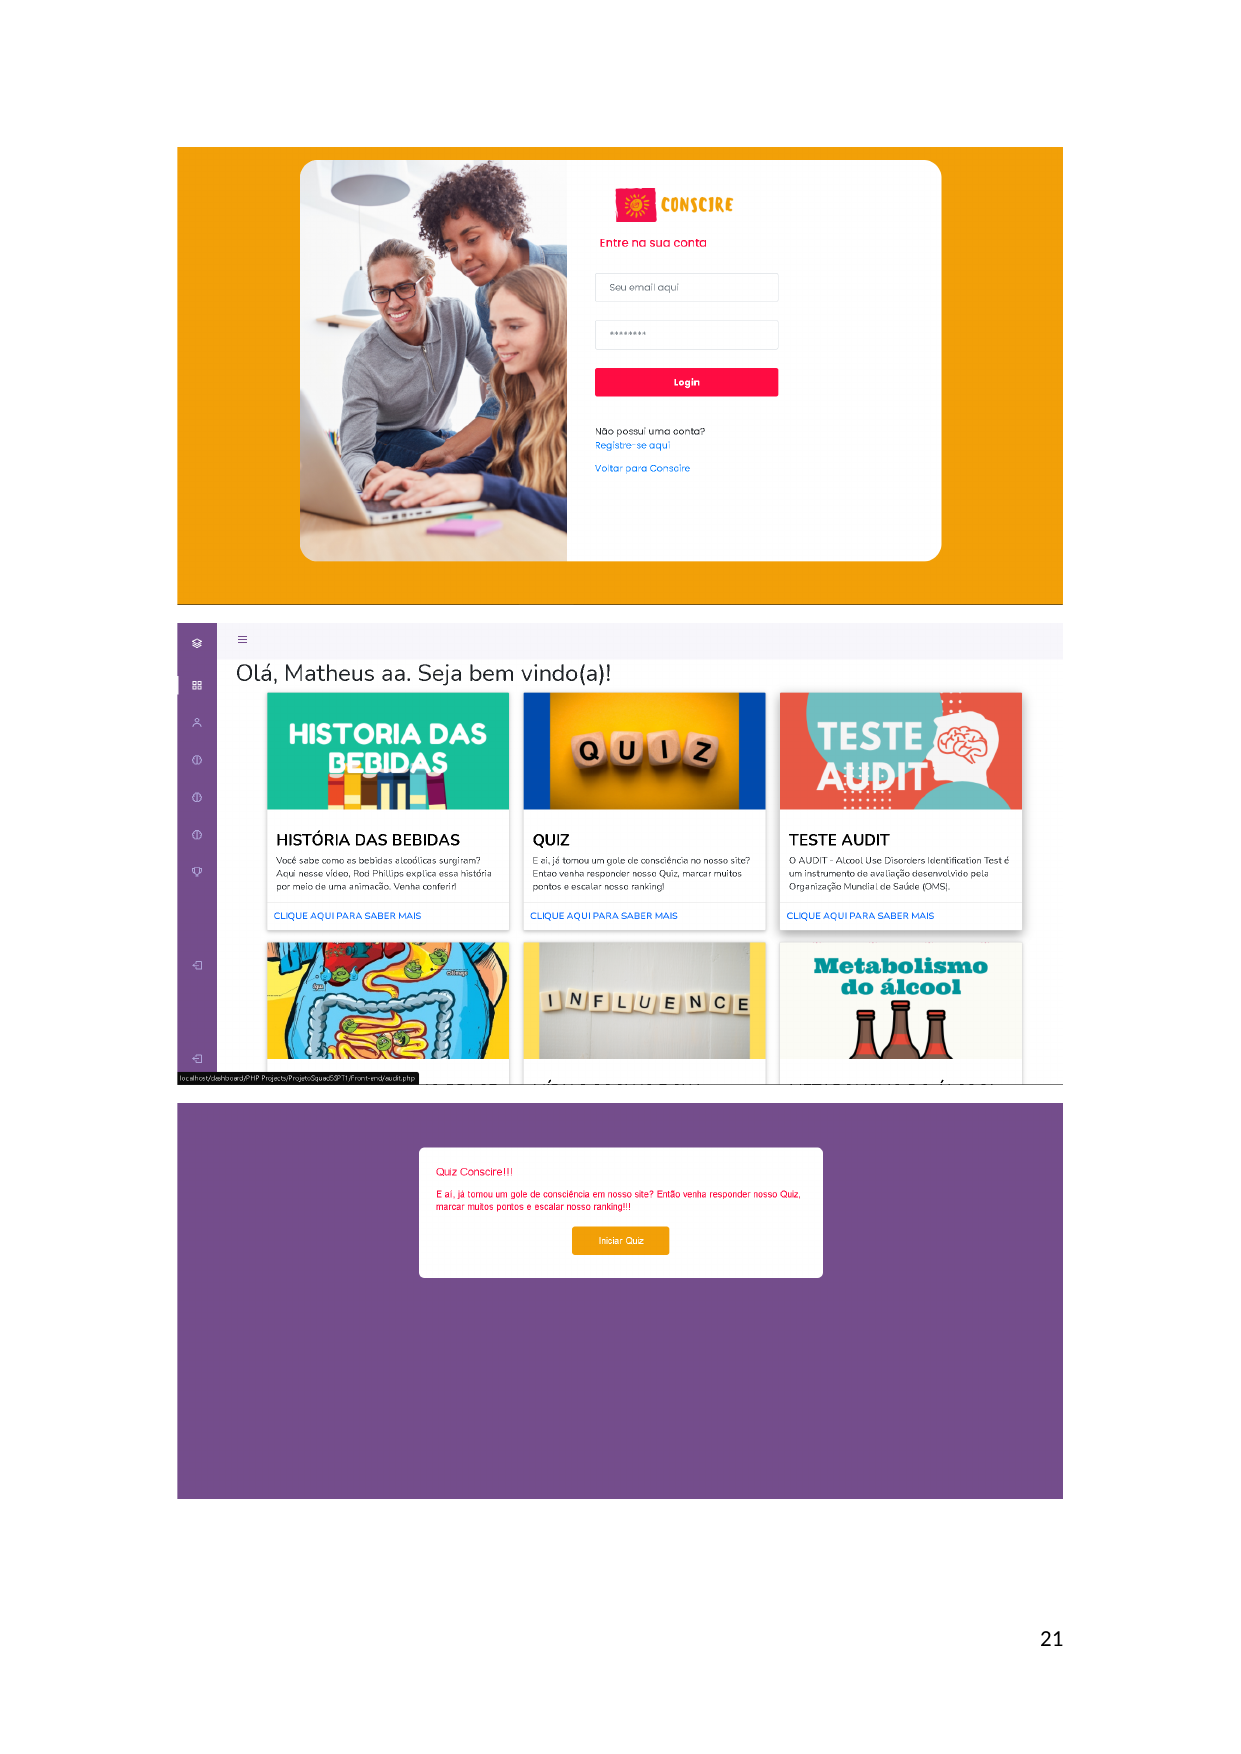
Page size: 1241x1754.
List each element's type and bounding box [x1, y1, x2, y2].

picture [177, 623, 1063, 1085]
picture [177, 1103, 1063, 1499]
picture [177, 147, 1063, 605]
